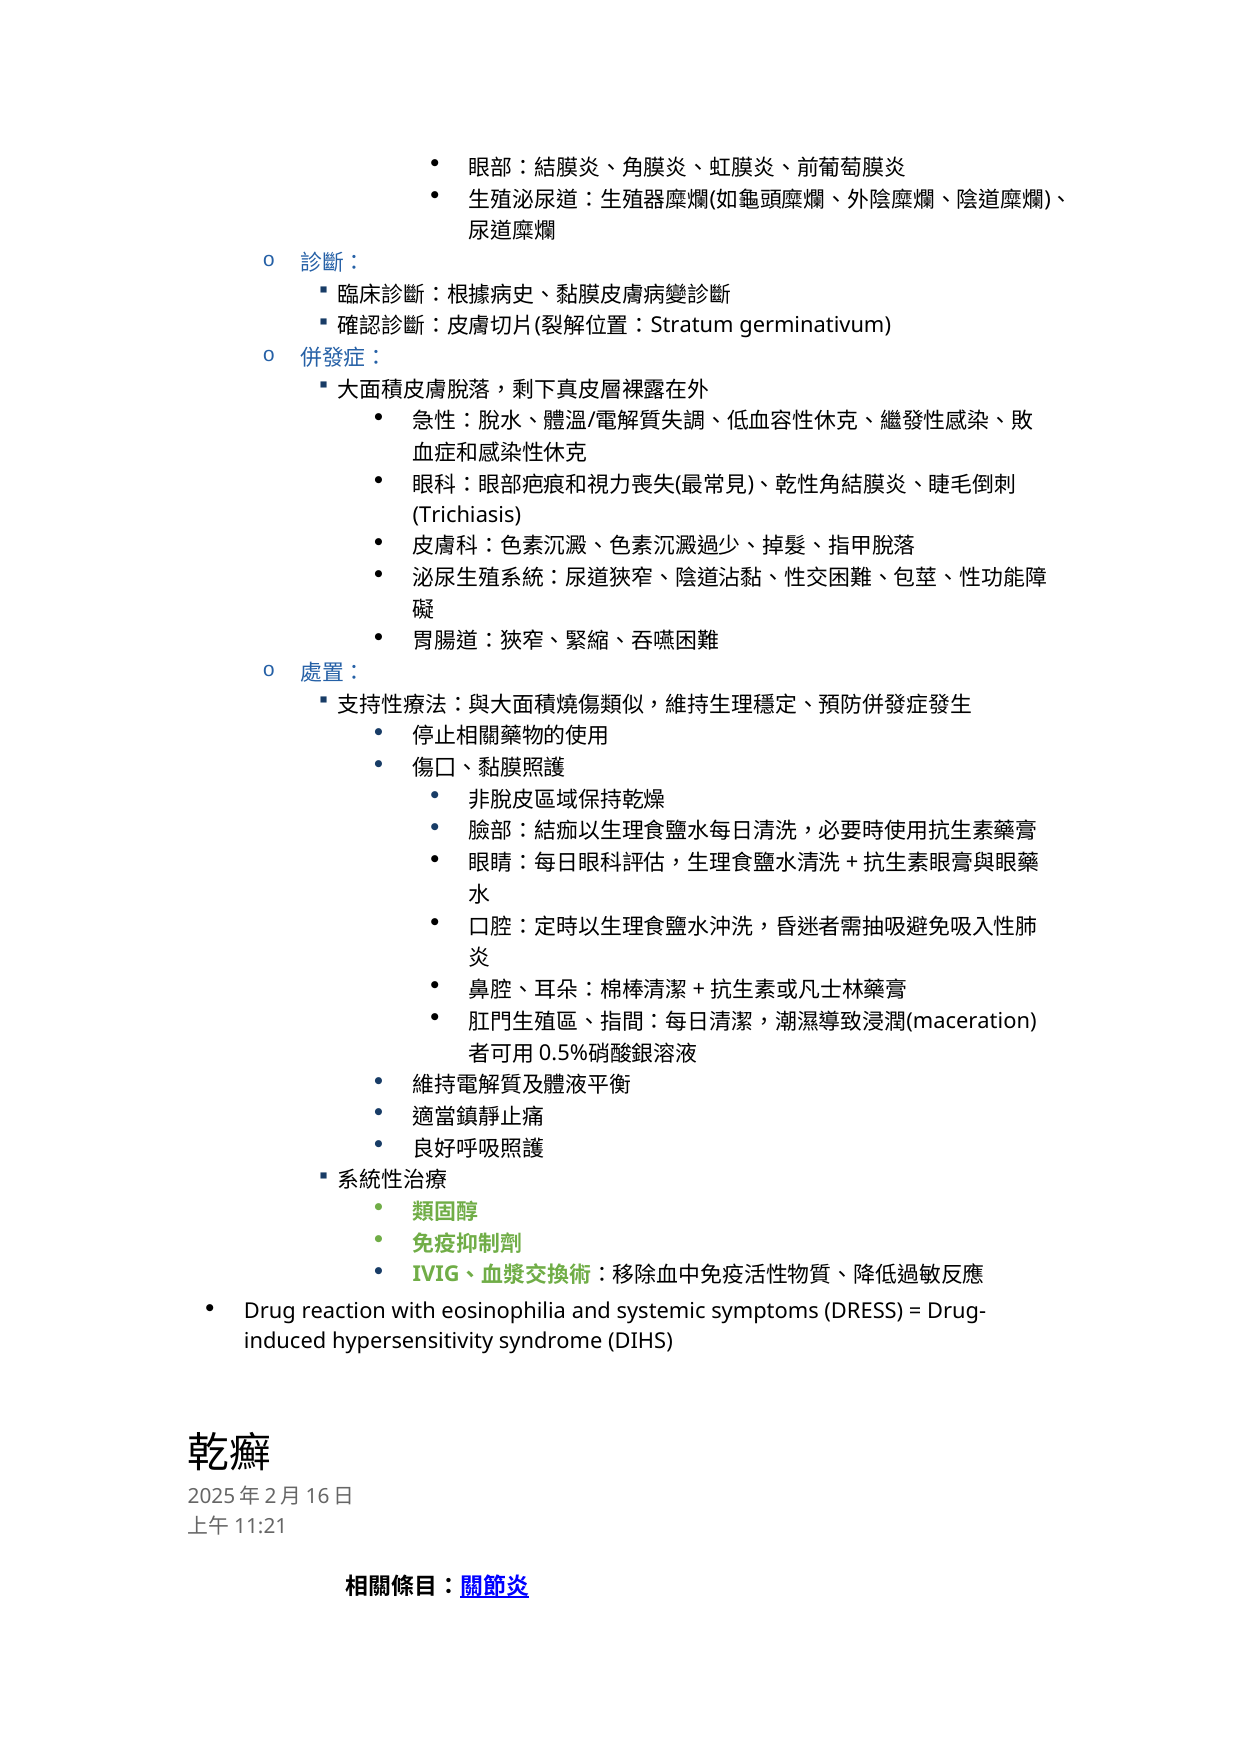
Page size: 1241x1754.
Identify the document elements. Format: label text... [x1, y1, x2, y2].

list 良好呼吸照護 [375, 1131, 1053, 1162]
list 診斷： [262, 245, 1053, 277]
list 免疫抑制劑 [375, 1226, 1053, 1257]
list 處置： [262, 655, 1053, 687]
list 傷囗、黏膜照護 [375, 750, 1053, 782]
list 支持性療法：與大面積燒傷類似，維持生理穩定、預防併發症發生 [319, 687, 1053, 718]
list 大面積皮膚脫落，剩下真皮層裸露在外 [319, 372, 1053, 403]
text 乾癬 [187, 1419, 1053, 1479]
list 口腔：定時以生理食鹽水沖洗，昏迷者需抽吸避免吸入性肺炎 [431, 909, 1053, 972]
list 臨床診斷：根據病史、黏膜皮膚病變診斷 [319, 277, 1053, 308]
list 確認診斷：皮膚切片(裂解位置：Stratum germinativum) [319, 308, 1053, 340]
list 生殖泌尿道：生殖器糜爛(如龜頭糜爛、外陰糜爛、陰道糜爛)、尿道糜爛 [431, 182, 1053, 245]
list 系統性治療 [319, 1162, 1053, 1194]
list 適當鎮靜止痛 [375, 1099, 1053, 1131]
list 眼部：結膜炎、角膜炎、虹膜炎、前葡萄膜炎 [431, 150, 1053, 182]
list 類固醇 [375, 1194, 1053, 1226]
list 鼻腔、耳朵：棉棒清潔 + 抗生素或凡士林藥膏 [431, 972, 1053, 1004]
list 泌尿生殖系統：尿道狹窄、陰道沾黏、性交困難、包莖、性功能障礙 [375, 560, 1053, 623]
text 2025年2月16日 [187, 1479, 1053, 1509]
list 非脫皮區域保持乾燥 [431, 782, 1053, 813]
list 胃腸道：狹窄、緊縮、吞嚥困難 [375, 623, 1053, 655]
list 停止相關藥物的使用 [375, 718, 1053, 750]
list 肛門生殖區、指間：每日清潔，潮濕導致浸潤(maceration)者可用0.5%硝酸銀溶液 [431, 1004, 1053, 1067]
list 眼科：眼部疤痕和視力喪失(最常見)、乾性角結膜炎、睫毛倒刺(Trichiasis) [375, 467, 1053, 528]
subtitle 相關條目：關節炎 [346, 1568, 1053, 1601]
list Drug reaction with eosinophilia and systemic symptoms (DRESS) = Drug-induced hypersensitivity syndrome (DIHS) [206, 1295, 1053, 1355]
list 併發症： [262, 340, 1053, 372]
list 急性：脫水、體溫/電解質失調、低血容性休克、繼發性感染、敗血症和感染性休克 [375, 403, 1053, 467]
list 皮膚科：色素沉澱、色素沉澱過少、掉髮、指甲脫落 [375, 528, 1053, 560]
list 臉部：結痂以生理食鹽水每日清洗，必要時使用抗生素藥膏 [431, 813, 1053, 845]
list 維持電解質及體液平衡 [375, 1067, 1053, 1099]
list 眼睛：每日眼科評估，生理食鹽水清洗 + 抗生素眼膏與眼藥水 [431, 845, 1053, 909]
list IVIG、血漿交換術：移除血中免疫活性物質、降低過敏反應 [375, 1257, 1053, 1289]
text 上午 11:21 [187, 1509, 1053, 1540]
